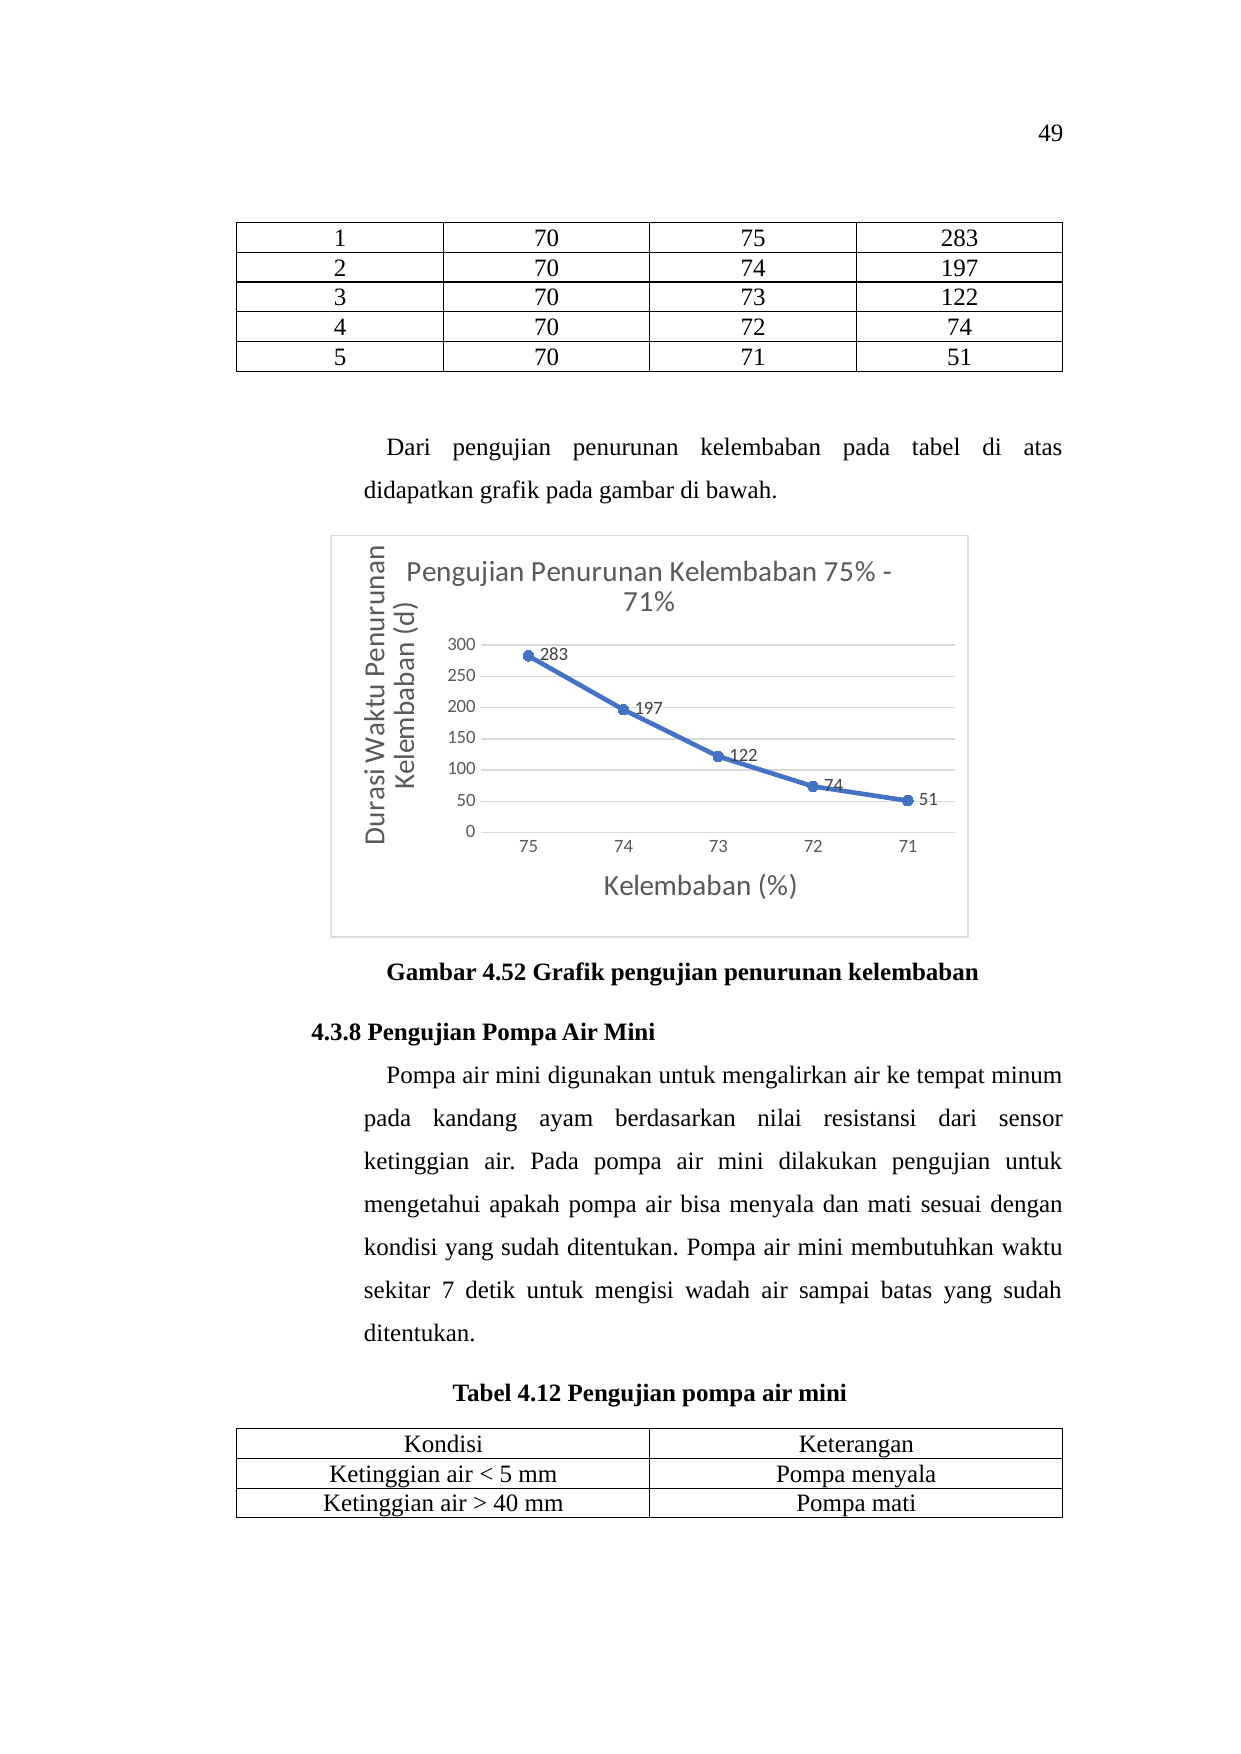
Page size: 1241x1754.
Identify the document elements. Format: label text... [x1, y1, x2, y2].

table_cell 70 [444, 253, 649, 281]
text Tabel 4.12 Pengujian pompa air mini [236, 1378, 1063, 1407]
text Dari pengujian penurunan kelembaban pada tabel di atas didapatkan grafik pada gambar di bawah. [364, 432, 1063, 503]
table_cell 75 [650, 223, 856, 252]
table_cell 70 [444, 342, 649, 371]
table_cell 70 [444, 283, 649, 311]
table_cell 283 [857, 223, 1062, 252]
table_cell Pompa menyala [650, 1459, 1062, 1487]
table_cell 72 [650, 312, 856, 341]
table_cell 122 [857, 283, 1062, 311]
table_cell Pompa mati [650, 1489, 1062, 1517]
table_header Kondisi [237, 1429, 649, 1458]
table_cell 70 [444, 223, 649, 252]
table_cell 70 [444, 312, 649, 341]
table_cell 73 [650, 283, 856, 311]
table_cell 74 [650, 253, 856, 281]
table_cell 71 [650, 342, 856, 371]
table_cell 74 [857, 312, 1062, 341]
table_cell 3 [237, 283, 443, 311]
table_cell 2 [237, 253, 443, 281]
table_cell Ketinggian air > 40 mm [237, 1489, 649, 1517]
table_header Keterangan [650, 1429, 1062, 1458]
table_cell 4 [237, 312, 443, 341]
table_cell 5 [237, 342, 443, 371]
subtitle Pengujian Pompa Air Mini [311, 1017, 1063, 1045]
table_cell 51 [857, 342, 1062, 371]
table_cell 1 [237, 223, 443, 252]
text Pompa air mini digunakan untuk mengalirkan air ke tempat minum pada kandang ayam berdasarkan nilai resistansi dari sensor ketinggian air. Pada pompa air mini dilakukan pengujian untuk mengetahui apakah pompa air bisa menyala dan mati sesuai dengan kondisi yang sudah ditentukan. Pompa air mini membutuhkan waktu sekitar 7 detik untuk mengisi wadah air sampai batas yang sudah ditentukan. [364, 1060, 1063, 1347]
table_cell Ketinggian air < 5 mm [237, 1459, 649, 1487]
table_cell 197 [857, 253, 1062, 281]
